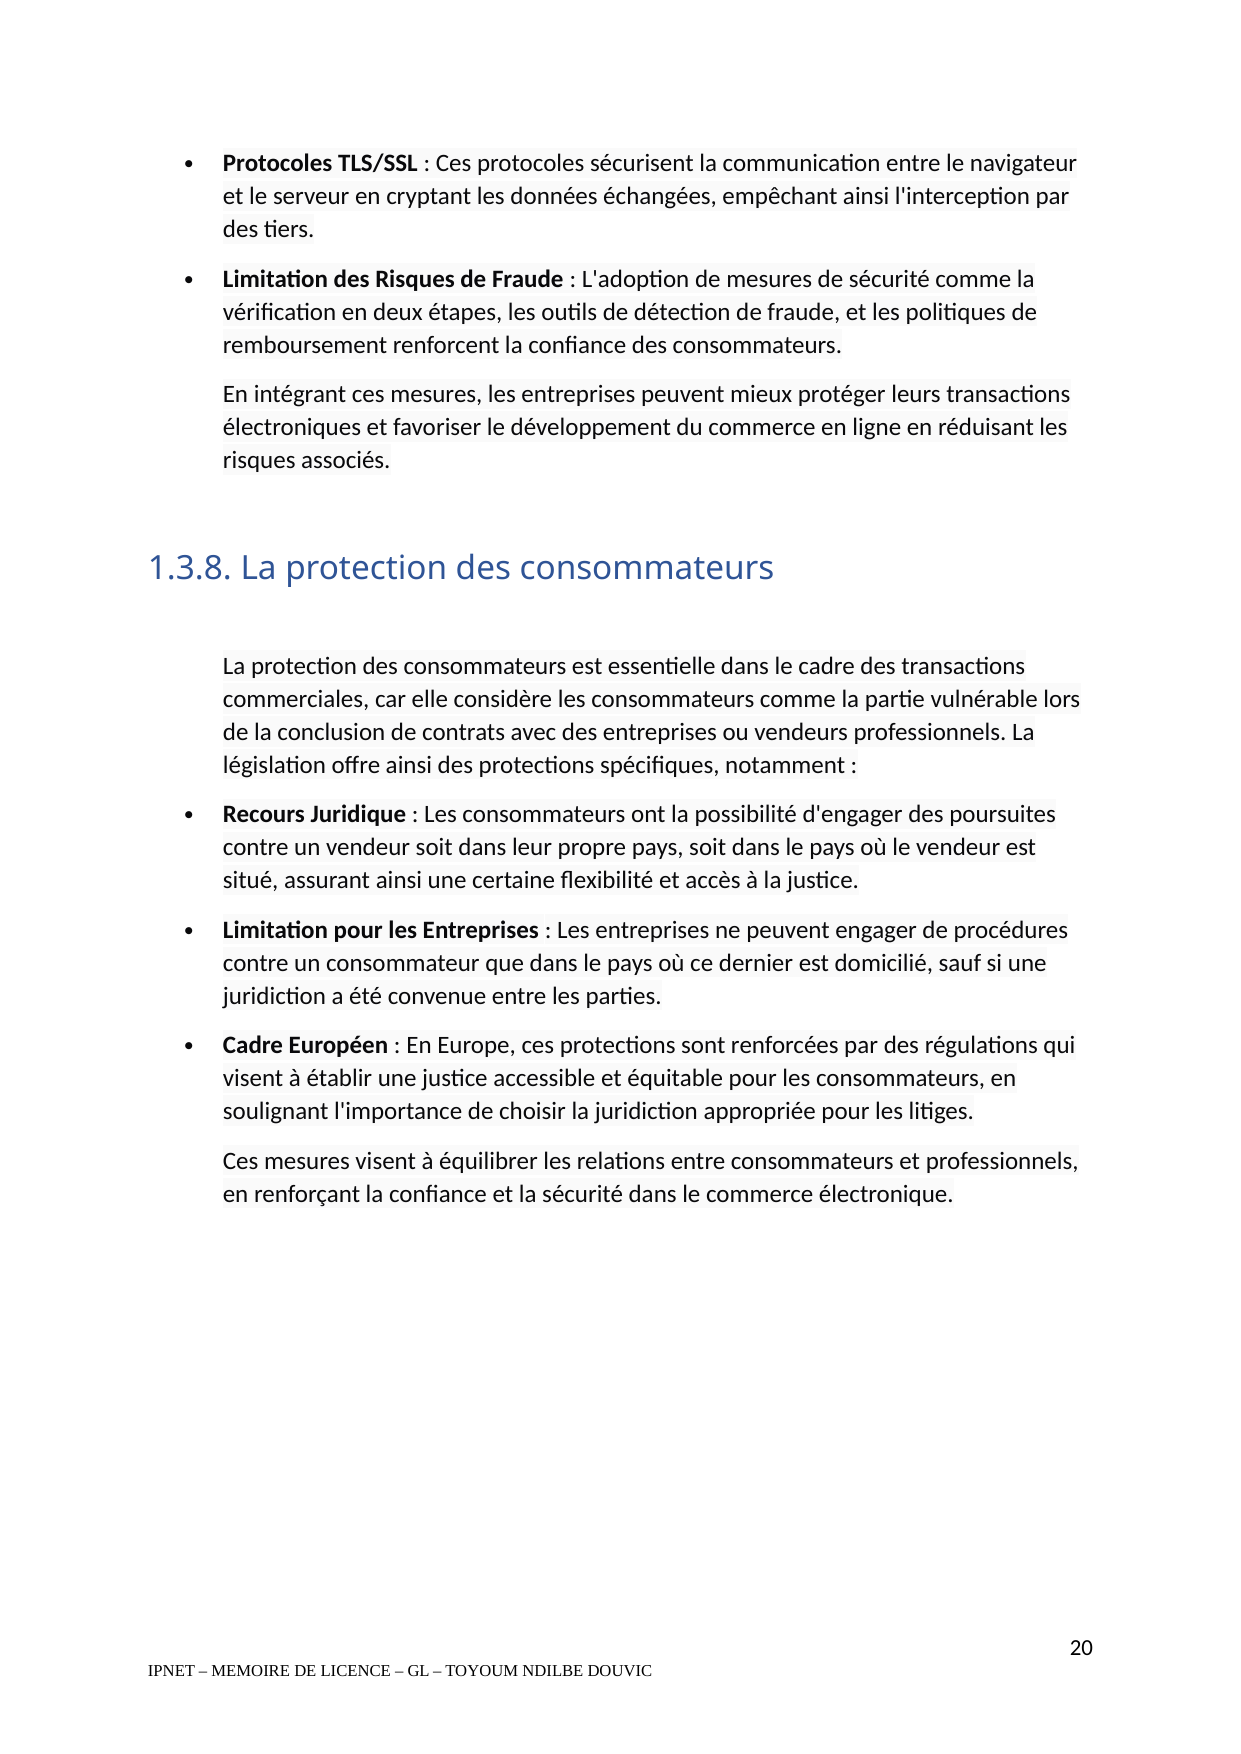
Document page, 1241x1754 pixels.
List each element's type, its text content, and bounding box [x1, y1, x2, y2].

list Limitation pour les Entreprises : Les entreprises ne peuvent engager de procédures contre un consommateur que dans le pays où ce dernier est domicilié, sauf si une juridiction a été convenue entre les parties. [185, 914, 1093, 1010]
text En intégrant ces mesures, les entreprises peuvent mieux protéger leurs transactions électroniques et favoriser le développement du commerce en ligne en réduisant les risques associés. [223, 378, 1093, 475]
text La protection des consommateurs est essentielle dans le cadre des transactions commerciales, car elle considère les consommateurs comme la partie vulnérable lors de la conclusion de contrats avec des entreprises ou vendeurs professionnels. La législation offre ainsi des protections spécifiques, notamment : [223, 650, 1093, 779]
text Ces mesures visent à équilibrer les relations entre consommateurs et professionnels, en renforçant la confiance et la sécurité dans le commerce électronique. [223, 1145, 1093, 1208]
subtitle 1.3.8. La protection des consommateurs [148, 543, 1093, 589]
list Protocoles TLS/SSL : Ces protocoles sécurisent la communication entre le navigateur et le serveur en cryptant les données échangées, empêchant ainsi l'interception par des tiers. [185, 148, 1093, 244]
list Recours Juridique : Les consommateurs ont la possibilité d'engager des poursuites contre un vendeur soit dans leur propre pays, soit dans le pays où le vendeur est situé, assurant ainsi une certaine flexibilité et accès à la justice. [185, 799, 1093, 895]
list Cadre Européen : En Europe, ces protections sont renforcées par des régulations qui visent à établir une justice accessible et équitable pour les consommateurs, en soulignant l'importance de choisir la juridiction appropriée pour les litiges. [185, 1029, 1093, 1126]
list Limitation des Risques de Fraude : L'adoption de mesures de sécurité comme la vérification en deux étapes, les outils de détection de fraude, et les politiques de remboursement renforcent la confiance des consommateurs. [185, 263, 1093, 359]
